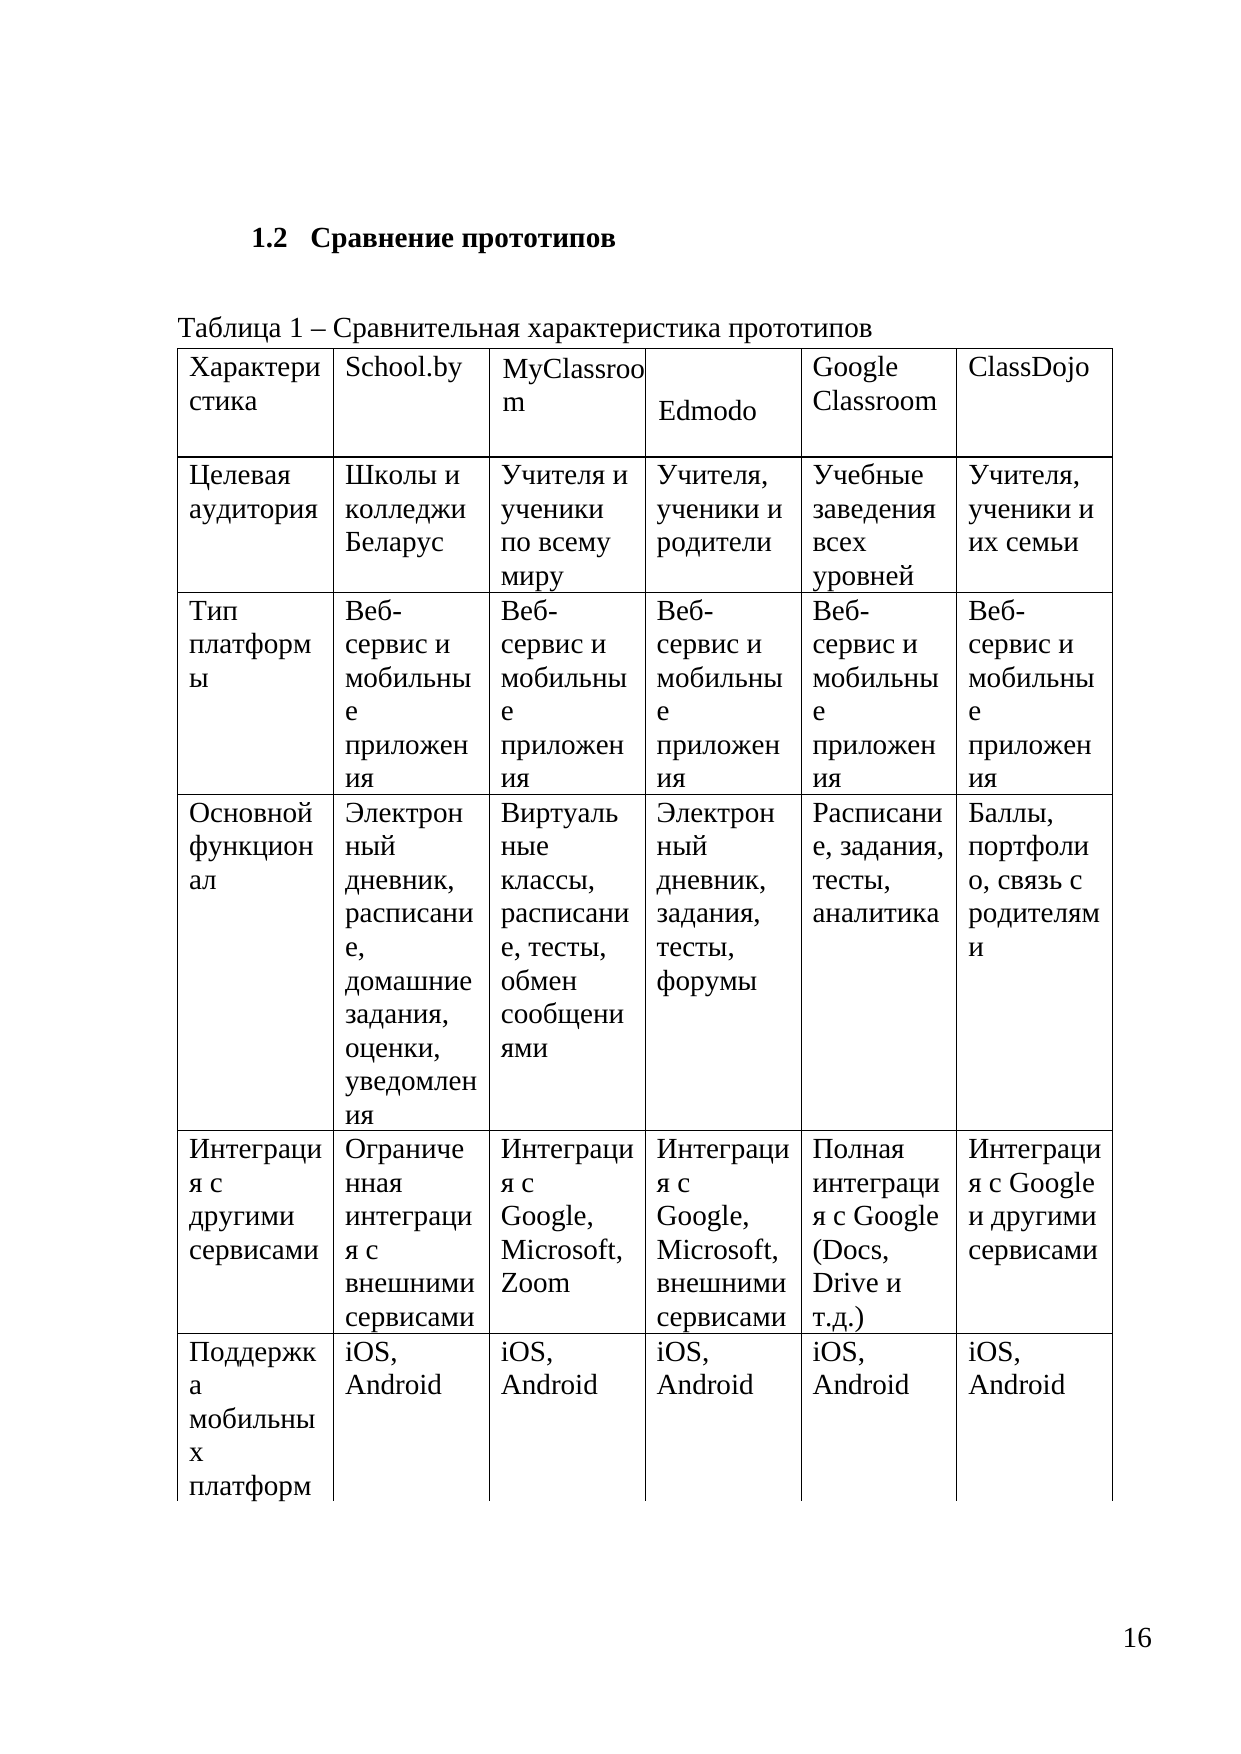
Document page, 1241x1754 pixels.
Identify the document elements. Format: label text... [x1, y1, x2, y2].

table_cell iOS, Android [334, 1334, 489, 1501]
table_cell Веб-сервис и мобильные приложения [334, 593, 489, 794]
table_cell Учителя, ученики и их семьи [957, 458, 1112, 592]
table_cell Интеграция с Google и другими сервисами [957, 1131, 1112, 1333]
table_header Google Classroom [802, 349, 956, 456]
table_cell Тип платформы [178, 593, 333, 794]
table_cell Целевая аудитория [178, 458, 333, 592]
table_header Характеристика [178, 349, 333, 456]
table_cell Интеграция с Google, Microsoft, внешними сервисами [646, 1131, 801, 1333]
text Таблица 1 – Сравнительная характеристика прототипов [177, 310, 1152, 343]
table_cell Веб-сервис и мобильные приложения [646, 593, 801, 794]
table_cell Учебные заведения всех уровней [802, 458, 956, 592]
table_cell Виртуальные классы, расписание, тесты, обмен сообщениями [490, 795, 645, 1130]
table_cell iOS, Android [957, 1334, 1112, 1501]
table_cell Баллы, портфолио, связь с родителями [957, 795, 1112, 1130]
table_cell Ограниченная интеграция с внешними сервисами [334, 1131, 489, 1333]
table_cell iOS, Android [646, 1334, 801, 1501]
table_cell Школы и колледжи Беларус [334, 458, 489, 592]
table_cell Основной функционал [178, 795, 333, 1130]
table_cell Электронный дневник, расписание, домашние задания, оценки, уведомления [334, 795, 489, 1130]
table_header [646, 349, 801, 456]
table_cell Расписание, задания, тесты, аналитика [802, 795, 956, 1130]
table_header School.by [334, 349, 489, 456]
table_cell Веб-сервис и мобильные приложения [957, 593, 1112, 794]
table_cell Интеграция с другими сервисами [178, 1131, 333, 1333]
table_cell Веб-сервис и мобильные приложения [490, 593, 645, 794]
table_cell iOS, Android [490, 1334, 645, 1501]
table_cell Интеграция с Google, Microsoft, Zoom [490, 1131, 645, 1333]
table_cell iOS, Android [802, 1334, 956, 1501]
table_cell Веб-сервис и мобильные приложения [802, 593, 956, 794]
table_header ClassDojo [957, 349, 1112, 456]
table_cell Учителя и ученики по всему миру [490, 458, 645, 592]
table_cell Учителя, ученики и родители [646, 458, 801, 592]
table_header [490, 349, 645, 456]
table_cell Поддержка мобильных платформ [178, 1334, 333, 1501]
subtitle Сравнение прототипов [251, 220, 1152, 254]
table_cell Электронный дневник, задания, тесты, форумы [646, 795, 801, 1130]
table_cell Полная интеграция с Google (Docs, Drive и т.д.) [802, 1131, 956, 1333]
